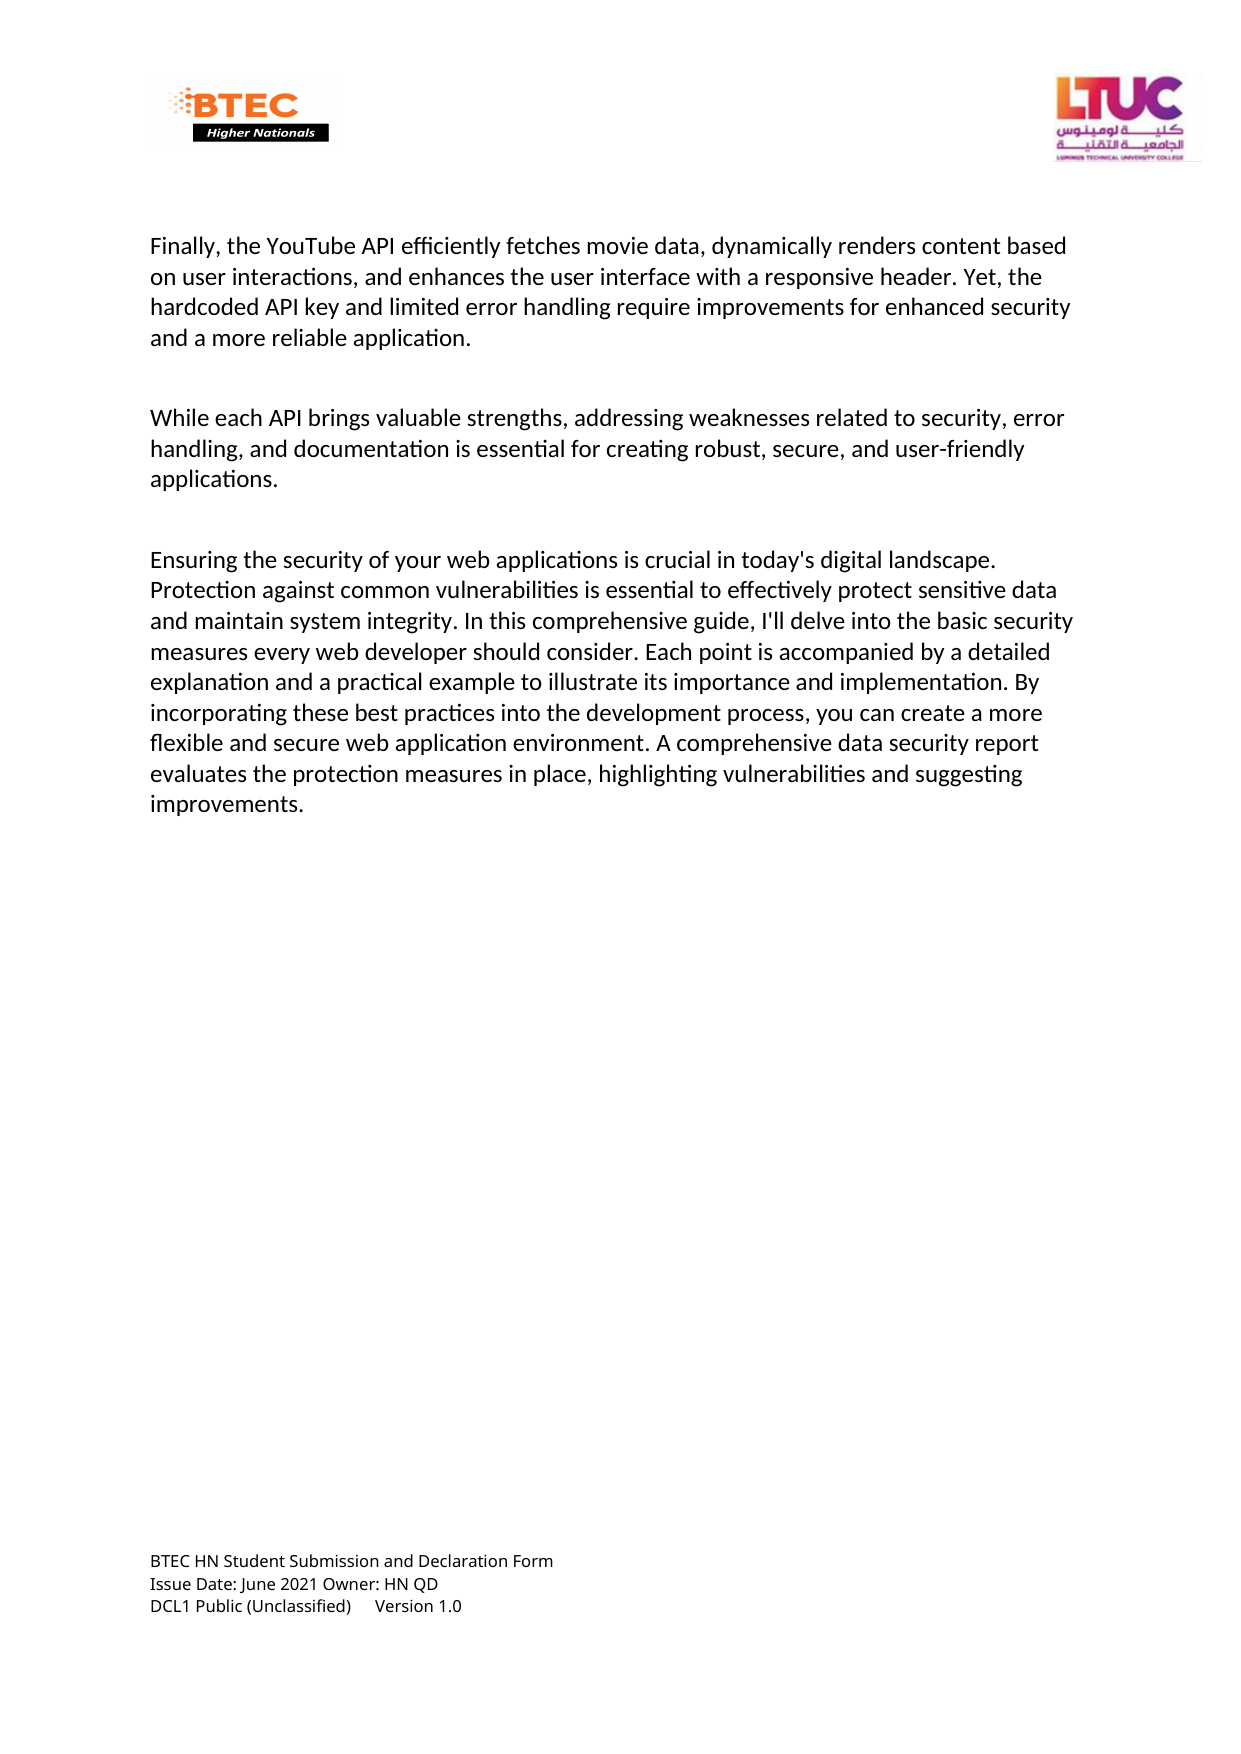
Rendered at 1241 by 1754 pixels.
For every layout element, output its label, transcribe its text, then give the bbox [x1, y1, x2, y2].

text Finally, the YouTube API efficiently fetches movie data, dynamically renders content based on user interactions, and enhances the user interface with a responsive header. Yet, the hardcoded API key and limited error handling require improvements for enhanced security and a more reliable application. [150, 231, 1090, 353]
picture [150, 76, 339, 150]
picture [1053, 73, 1202, 163]
text Ensuring the security of your web applications is crucial in today's digital landscape. Protection against common vulnerabilities is essential to effectively protect sensitive data and maintain system integrity. In this comprehensive guide, I'll delve into the basic security measures every web developer should consider. Each point is accompanied by a detailed explanation and a practical example to illustrate its importance and implementation. By incorporating these best practices into the development process, you can create a more flexible and secure web application environment. A comprehensive data security report evaluates the protection measures in place, highlighting vulnerabilities and suggesting improvements. [150, 544, 1090, 819]
text While each API brings valuable strengths, addressing weaknesses related to security, error handling, and documentation is essential for creating robust, secure, and user-friendly applications. [150, 403, 1090, 494]
